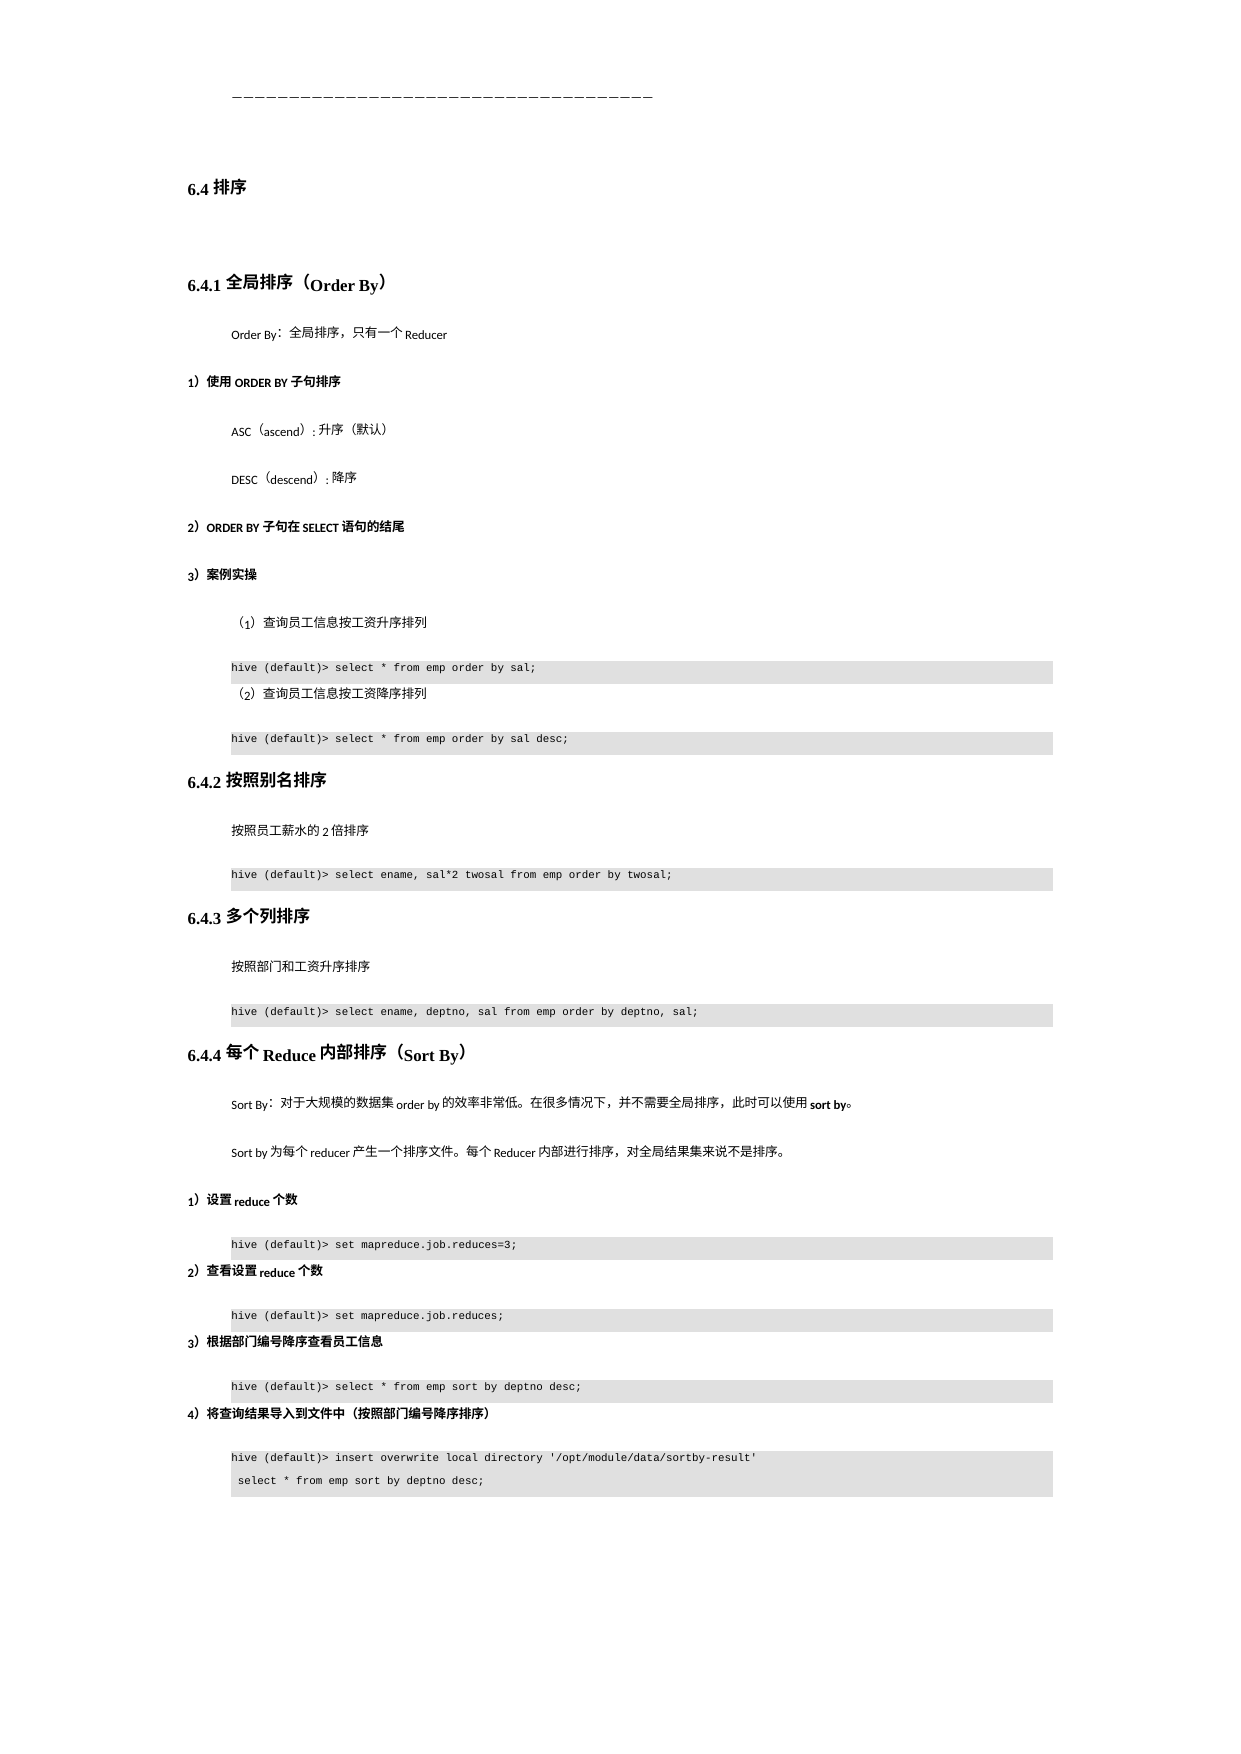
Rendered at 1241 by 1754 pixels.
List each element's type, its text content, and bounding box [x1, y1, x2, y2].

subtitle 6.4.2 按照别名排序 [187, 755, 1053, 820]
text 3）根据部门编号降序查看员工信息 [187, 1332, 1053, 1364]
subtitle 6.4.4 每个Reduce内部排序（Sort By） [187, 1027, 1053, 1092]
text 4）将查询结果导入到文件中（按照部门编号降序排序） [187, 1403, 1053, 1435]
text 3）案例实操 [187, 564, 1053, 597]
text hive (default)> select * from emp order by sal; [231, 661, 1053, 684]
text hive (default)> select ename, deptno, sal from emp order by deptno, sal; [231, 1004, 1053, 1027]
text 2）查看设置reduce个数 [187, 1260, 1053, 1293]
subtitle 6.4 排序 [187, 162, 1053, 227]
text 按照员工薪水的2倍排序 [187, 820, 1053, 852]
text （2）查询员工信息按工资降序排列 [187, 684, 1053, 716]
text 1）设置reduce个数 [187, 1189, 1053, 1222]
text 1）使用 ORDER BY 子句排序 [187, 371, 1053, 403]
text hive (default)> set mapreduce.job.reduces=3; [231, 1237, 1053, 1260]
text Order By：全局排序，只有一个Reducer [187, 322, 1053, 355]
text Sort by为每个reducer产生一个排序文件。每个Reducer内部进行排序，对全局结果集来说不是排序。 [187, 1141, 1053, 1173]
text （1）查询员工信息按工资升序排列 [187, 612, 1053, 645]
text hive (default)> select ename, sal*2 twosal from emp order by twosal; [231, 868, 1053, 891]
text DESC（descend）: 降序 [187, 467, 1053, 500]
text 按照部门和工资升序排序 [187, 956, 1053, 989]
text hive (default)> select * from emp order by sal desc; [231, 732, 1053, 755]
subtitle 6.4.3 多个列排序 [187, 891, 1053, 956]
text 2）ORDER BY 子句在SELECT语句的结尾 [187, 516, 1053, 548]
text select * from emp sort by deptno desc; [231, 1474, 1053, 1497]
text Sort By：对于大规模的数据集order by的效率非常低。在很多情况下，并不需要全局排序，此时可以使用sort by。 [187, 1092, 1053, 1125]
subtitle 6.4.1 全局排序（Order By） [187, 257, 1053, 322]
text ASC（ascend）: 升序（默认） [187, 419, 1053, 452]
text hive (default)> insert overwrite local directory '/opt/module/data/sortby-result' [231, 1451, 1053, 1474]
text hive (default)> set mapreduce.job.reduces; [231, 1309, 1053, 1332]
text hive (default)> select * from emp sort by deptno desc; [231, 1380, 1053, 1403]
